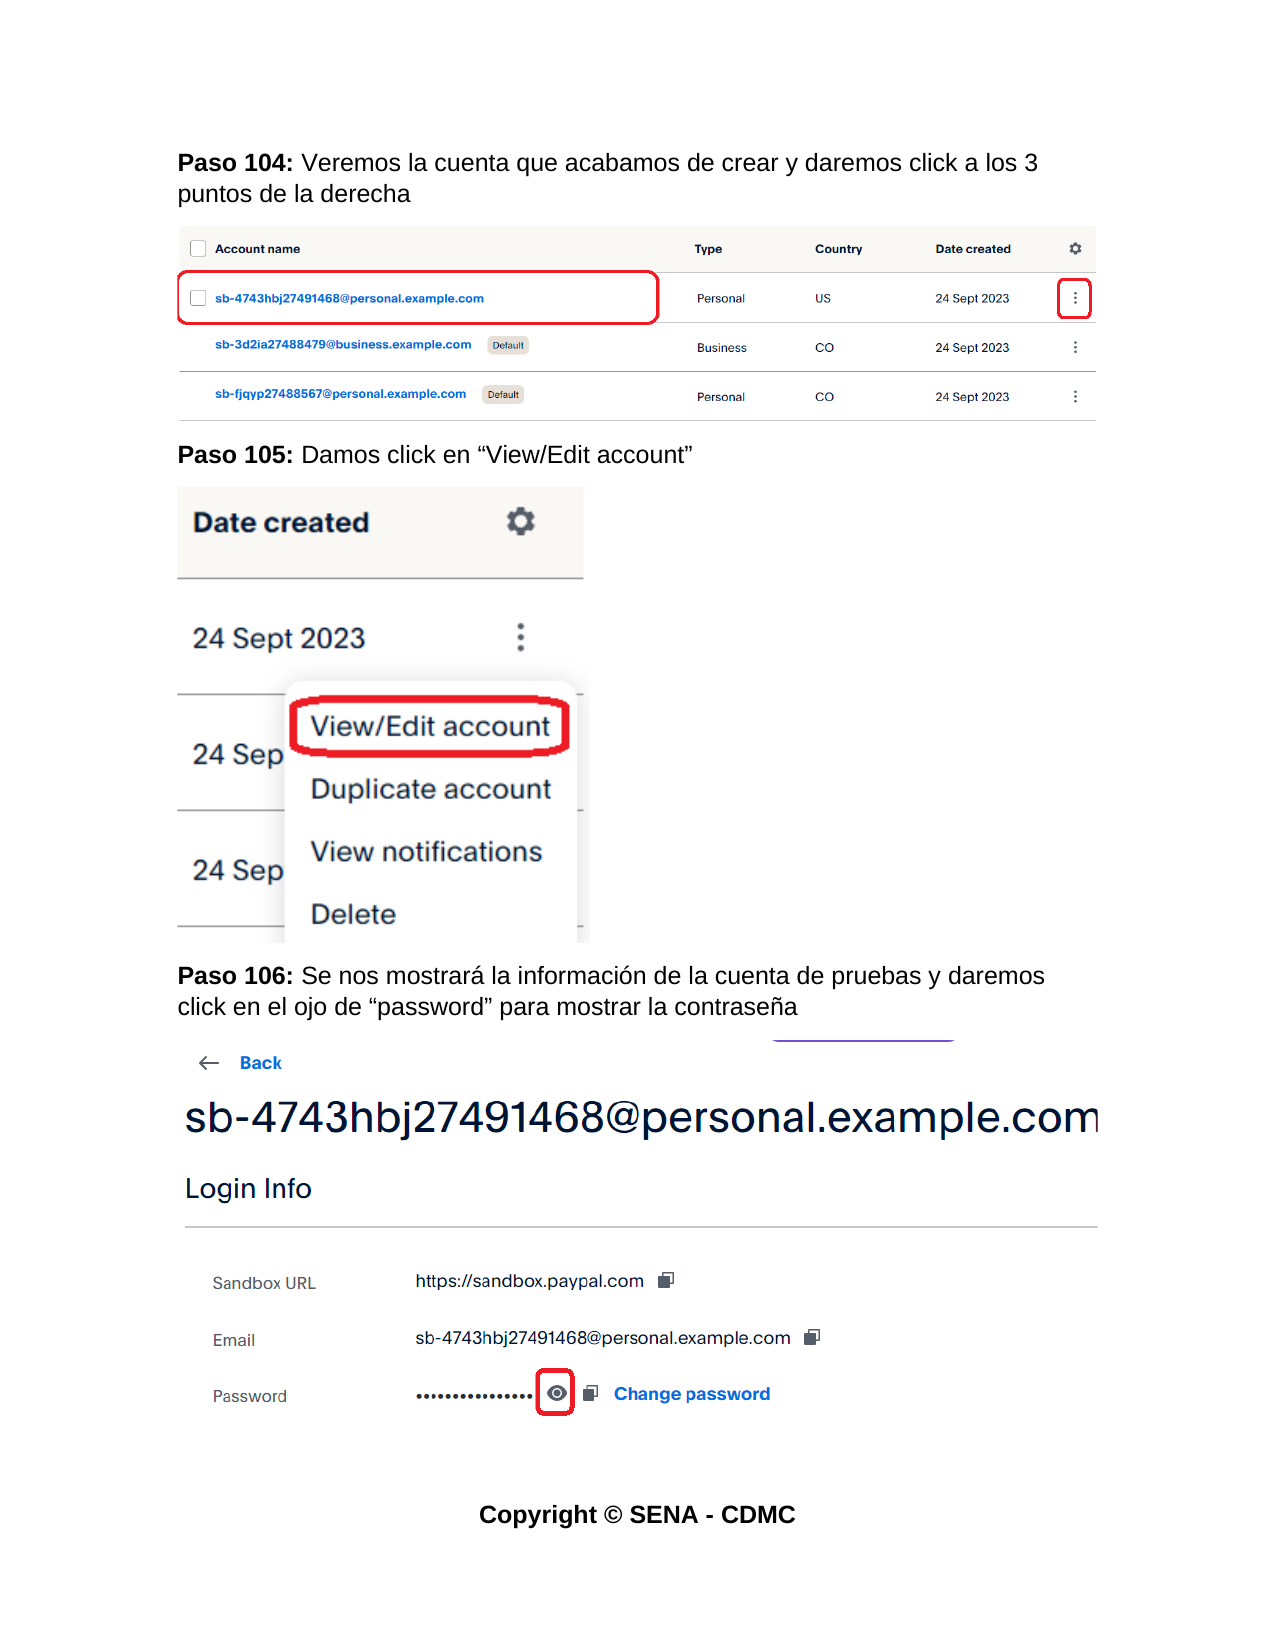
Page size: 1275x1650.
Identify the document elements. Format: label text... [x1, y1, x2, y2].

picture [177, 487, 590, 943]
picture [177, 226, 1098, 421]
text Paso 104: Veremos la cuenta que acabamos de crear y daremos click a los 3 puntos de la derecha [177, 148, 1098, 207]
picture [177, 1040, 1098, 1423]
text Paso 105: Damos click en “View/Edit account” [177, 440, 1098, 469]
text Paso 106: Se nos mostrará la información de la cuenta de pruebas y daremos click en el ojo de “password” para mostrar la contraseña [177, 961, 1098, 1021]
